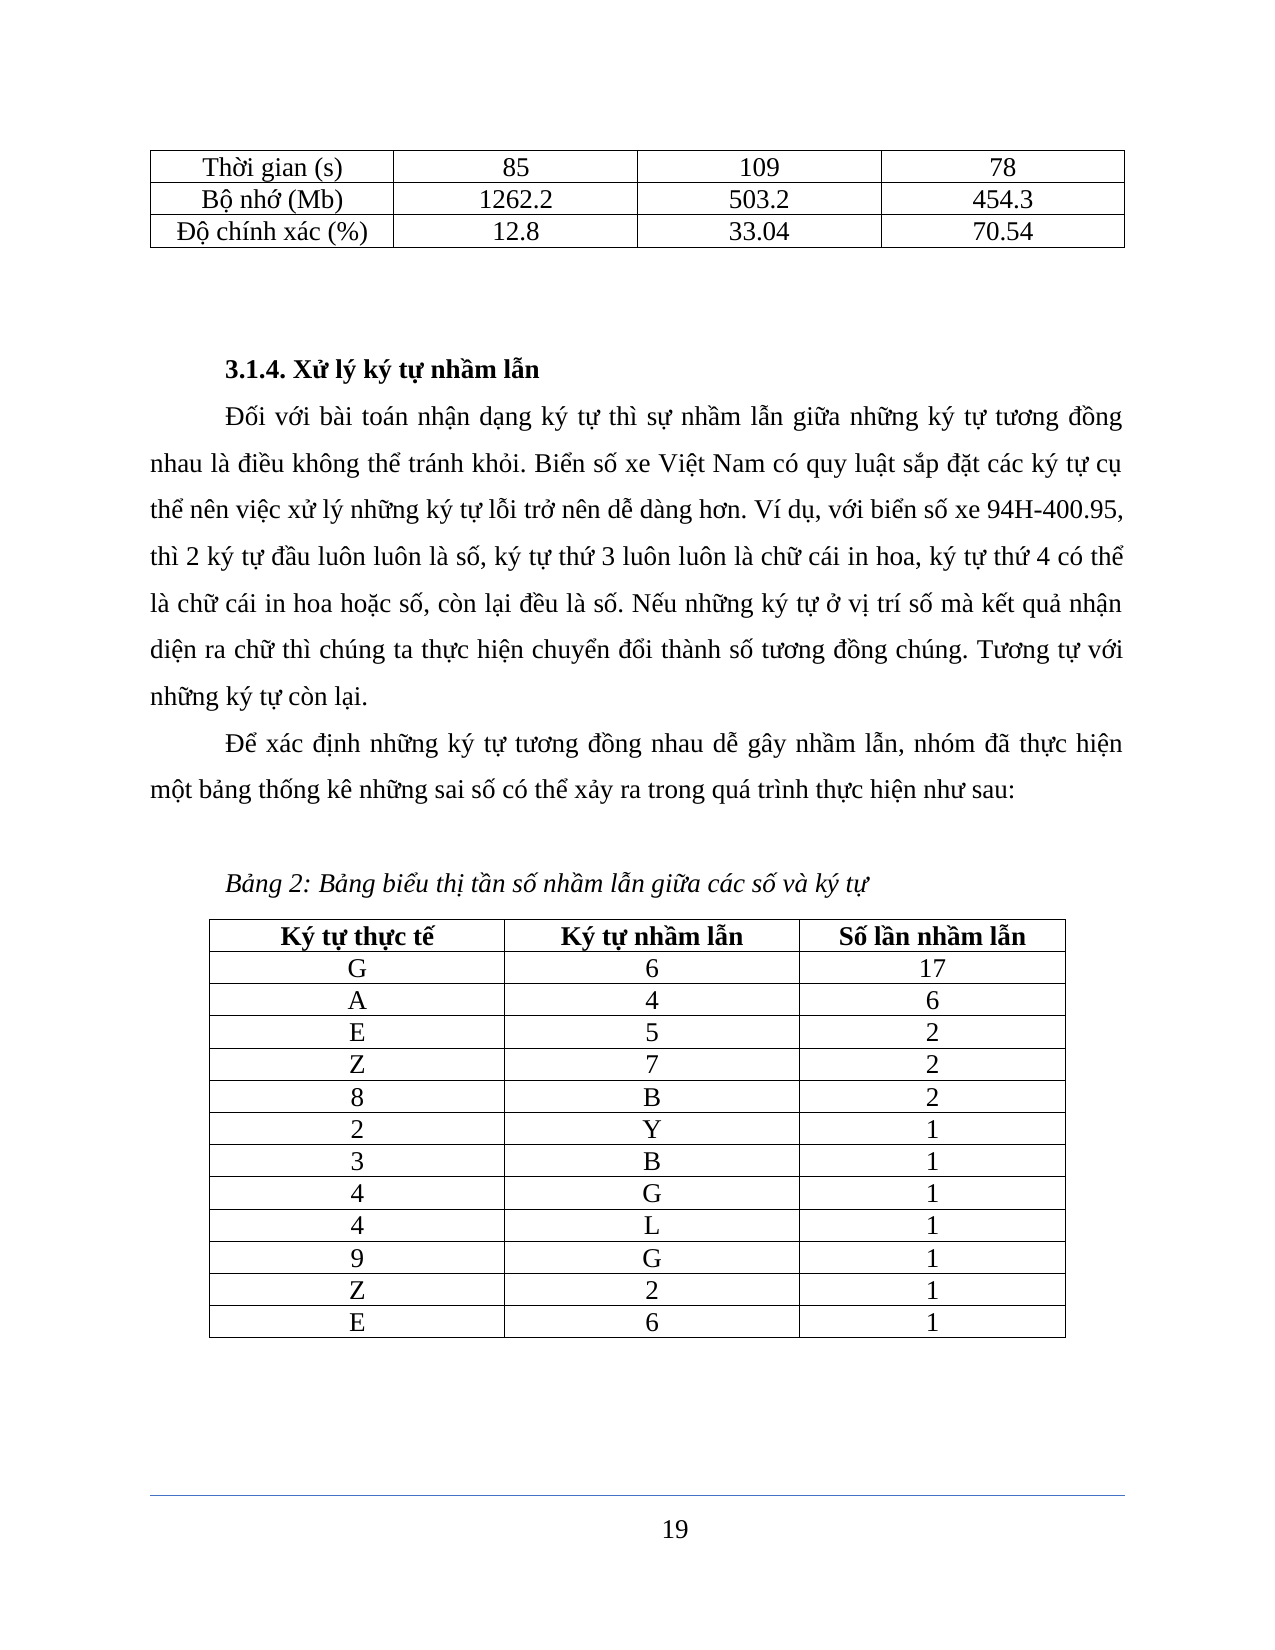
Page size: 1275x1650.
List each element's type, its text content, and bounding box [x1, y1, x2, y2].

table_cell G [210, 952, 504, 983]
subtitle Xử lý ký tự nhầm lẫn [225, 353, 1125, 384]
table_cell 2 [505, 1274, 799, 1305]
table_cell G [505, 1177, 799, 1208]
table_cell 33.04 [638, 215, 881, 247]
table_cell 1 [800, 1306, 1065, 1337]
table_cell 1262.2 [394, 183, 637, 214]
table_cell 7 [505, 1049, 799, 1080]
table_cell 17 [800, 952, 1065, 983]
table_cell 109 [638, 151, 881, 182]
table_cell 503.2 [638, 183, 881, 214]
table_cell Z [210, 1274, 504, 1305]
table_cell 6 [505, 1306, 799, 1337]
table_cell 6 [800, 984, 1065, 1015]
table_cell 2 [210, 1113, 504, 1144]
table_cell G [505, 1242, 799, 1273]
table_cell 9 [210, 1242, 504, 1273]
table_cell Bộ nhớ (Mb) [151, 183, 393, 214]
text Để xác định những ký tự tương đồng nhau dễ gây nhầm lẫn, nhóm đã thực hiện một bảng thống kê những sai số có thể xảy ra trong quá trình thực hiện như sau: [150, 727, 1125, 804]
table_cell L [505, 1210, 799, 1241]
table_cell 4 [210, 1210, 504, 1241]
table_cell 8 [210, 1081, 504, 1112]
table_cell 1 [800, 1210, 1065, 1241]
table_cell 2 [800, 1016, 1065, 1047]
table_cell Thời gian (s) [151, 151, 393, 182]
table_cell 2 [800, 1049, 1065, 1080]
table_cell 1 [800, 1242, 1065, 1273]
table_cell E [210, 1306, 504, 1337]
table_header Ký tự nhầm lẫn [505, 920, 799, 951]
table_cell 2 [800, 1081, 1065, 1112]
table_cell 6 [505, 952, 799, 983]
table_cell 12.8 [394, 215, 637, 247]
table_header Số lần nhầm lẫn [800, 920, 1065, 951]
table_cell B [505, 1145, 799, 1176]
table_header Ký tự thực tế [210, 920, 504, 951]
table_cell 1 [800, 1177, 1065, 1208]
table_cell A [210, 984, 504, 1015]
table_cell 85 [394, 151, 637, 182]
table_cell E [210, 1016, 504, 1047]
table_cell 70.54 [882, 215, 1124, 247]
table_cell 3 [210, 1145, 504, 1176]
table_cell 4 [505, 984, 799, 1015]
table_cell 1 [800, 1274, 1065, 1305]
table_cell 1 [800, 1145, 1065, 1176]
text Đối với bài toán nhận dạng ký tự thì sự nhầm lẫn giữa những ký tự tương đồng nhau là điều không thể tránh khỏi. Biển số xe Việt Nam có quy luật sắp đặt các ký tự cụ thể nên việc xử lý những ký tự lỗi trở nên dễ dàng hơn. Ví dụ, với biển số xe 94H-400.95, thì 2 ký tự đầu luôn luôn là số, ký tự thứ 3 luôn luôn là chữ cái in hoa, ký tự thứ 4 có thể là chữ cái in hoa hoặc số, còn lại đều là số. Nếu những ký tự ở vị trí số mà kết quả nhận diện ra chữ thì chúng ta thực hiện chuyển đổi thành số tương đồng chúng. Tương tự với những ký tự còn lại. [150, 400, 1125, 711]
table_cell Độ chính xác (%) [151, 215, 393, 247]
table_cell 1 [800, 1113, 1065, 1144]
table_cell Y [505, 1113, 799, 1144]
table_cell 5 [505, 1016, 799, 1047]
table_cell B [505, 1081, 799, 1112]
table_cell Z [210, 1049, 504, 1080]
table_cell 4 [210, 1177, 504, 1208]
table_cell 454.3 [882, 183, 1124, 214]
table_cell 78 [882, 151, 1124, 182]
